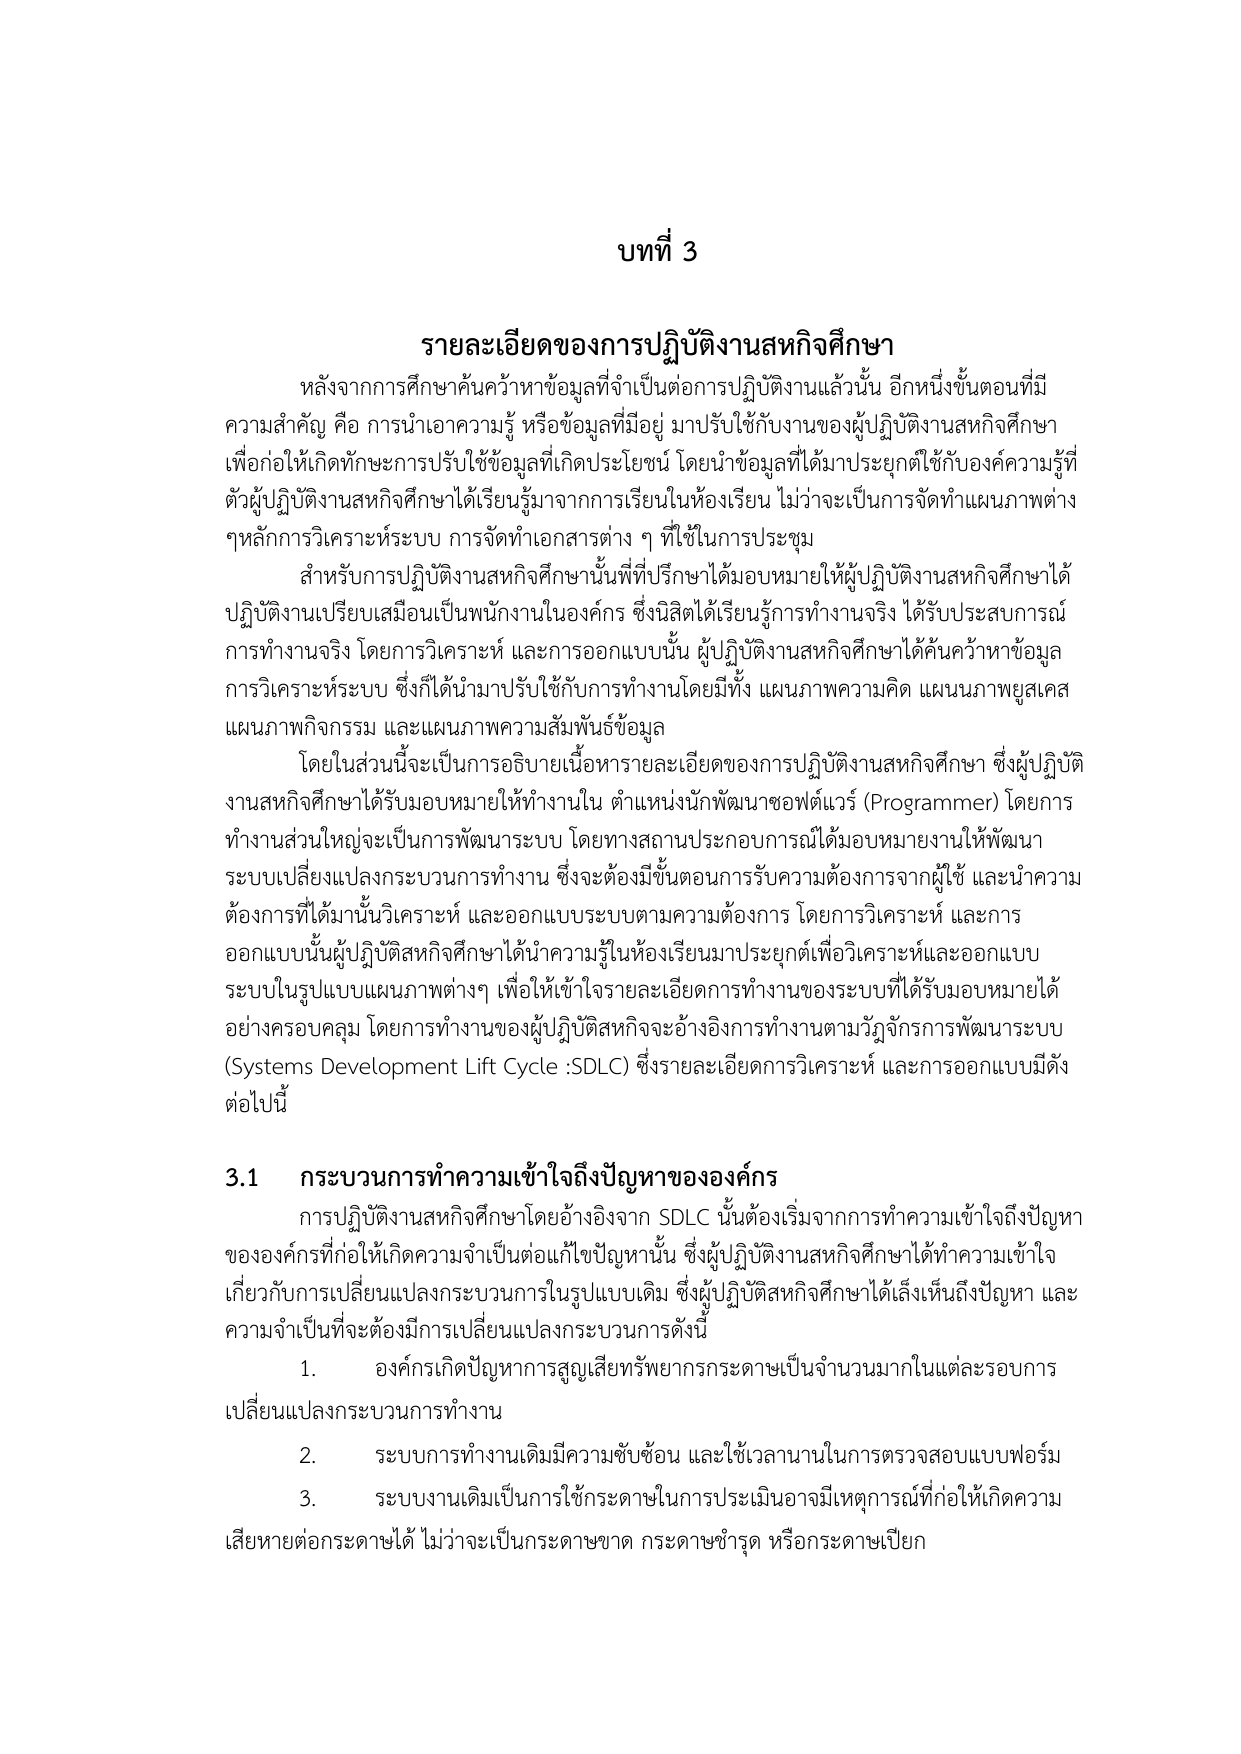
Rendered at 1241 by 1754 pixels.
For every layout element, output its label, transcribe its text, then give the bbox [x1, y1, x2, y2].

text โดยในส่วนนี้จะเป็นการอธิบายเนื้อหารายละเอียดของการปฏิบัติงานสหกิจศึกษา ซึ่งผู้ปฏิบัติงานสหกิจศึกษาได้รับมอบหมายให้ทำงานใน ตำแหนงนักพัฒนาซอฟตแวร (Programmer) โดยการทำงานส่วนใหญ่จะเป็นการพัฒนาระบบ โดยทางสถานประกอบการณ์ได้มอบหมายงานให้พัฒนาระบบเปลี่ยงแปลงกระบวนการทำงาน ซึ่งจะต้องมีขั้นตอนการรับความต้องการจากผู้ใช้ และนำความต้องการที่ได้มานั้นวิเคราะห์ และออกแบบระบบตามความต้องการ โดยการวิเคราะห์ และการออกแบบนั้นผู้ปฎิบัติสหกิจศึกษาได้นำความรู้ในห้องเรียนมาประยุกต์เพื่อวิเคราะห์และออกแบบระบบในรูปแบบแผนภาพต่างๆ เพื่อให้เข้าใจรายละเอียดการทำงานของระบบที่ได้รับมอบหมายได้อย่างครอบคลุม โดยการทำงานของผู้ปฎิบัติสหกิจจะอ้างอิงการทำงานตามวัฎจักรการพัฒนาระบบ (Systems Development Lift Cycle :SDLC) ซึ่งรายละเอียดการวิเคราะห์ และการออกแบบมีดังต่อไปนี้ [225, 743, 1090, 1120]
subtitle กระบวนการทำความเข้าใจถึงปัญหาขององค์กร [225, 1154, 1090, 1196]
list องค์กรเกิดปัญหาการสูญเสียทรัพยากรกระดาษเป็นจำนวนมากในแต่ละรอบการเปลี่ยนแปลงกระบวนการทำงาน [225, 1347, 1090, 1428]
text สำหรับการปฏิบัติงานสหกิจศึกษานั้นพี่ที่ปรึกษาได้มอบหมายให้ผู้ปฏิบัติงานสหกิจศึกษาได้ปฏิบัติงานเปรียบเสมือนเป็นพนักงานในองค์กร ซึ่งนิสิตได้เรียนรู้การทำงานจริง ได้รับประสบการณ์การทำงานจริง โดยการวิเคราะห์ และการออกแบบนั้น ผู้ปฏิบัติงานสหกิจศึกษาได้ค้นคว้าหาข้อมูลการวิเคราะห์ระบบ ซึ่งก็ได้นำมาปรับใช้กับการทำงานโดยมีทั้ง แผนภาพความคิด แผนนภาพยูสเคส แผนภาพกิจกรรม และแผนภาพความสัมพันธ์ข้อมูล [225, 555, 1090, 743]
text การปฏิบัติงานสหกิจศึกษาโดยอ้างอิงจาก SDLC นั้นต้องเริ่มจากการทำความเข้าใจถึงปัญหาขององค์กรที่ก่อให้เกิดความจำเป็นต่อแก้ไขปัญหานั้น ซึ่งผู้ปฏิบัติงานสหกิจศึกษาได้ทำความเข้าใจเกี่ยวกับการเปลี่ยนแปลงกระบวนการในรูปแบบเดิม ซึ่งผู้ปฏิบัติสหกิจศึกษาได้เล็งเห็นถึงปัญหา และความจำเป็นที่จะต้องมีการเปลี่ยนแปลงกระบวนการดังนี้ [225, 1196, 1090, 1347]
text หลังจากการศึกษาค้นคว้าหาข้อมูลที่จำเป็นต่อการปฏิบัติงานแล้วนั้น อีกหนึ่งขั้นตอนที่มีความสำคัญ คือ การนำเอาความรู้ หรือข้อมูลที่มีอยู่ มาปรับใช้กับงานของผู้ปฏิบัติงานสหกิจศึกษาเพื่อก่อให้เกิดทักษะการปรับใช้ข้อมูลที่เกิดประโยชน์ โดยนำข้อมูลที่ได้มาประยุกต์ใช้กับองค์ความรู้ที่ตัวผู้ปฏิบัติงานสหกิจศึกษาได้เรียนรู้มาจากการเรียนในห้องเรียน ไม่ว่าจะเป็นการจัดทำแผนภาพต่าง ๆหลักการวิเคราะห์ระบบ การจัดทำเอกสารต่าง ๆ ที่ใช้ในการประชุม [225, 366, 1090, 555]
subtitle รายละเอียดของการปฏิบัติงานสหกิจศึกษา [225, 225, 1090, 366]
list ระบบงานเดิมเป็นการใช้กระดาษในการประเมินอาจมีเหตุการณ์ที่ก่อให้เกิดความเสียหายต่อกระดาษได้ ไม่ว่าจะเป็นกระดาษขาด กระดาษชำรุด หรือกระดาษเปียก [225, 1477, 1090, 1558]
list ระบบการทำงานเดิมมีความซับซ้อน และใช้เวลานานในการตรวจสอบแบบฟอร์ม [225, 1434, 1090, 1471]
